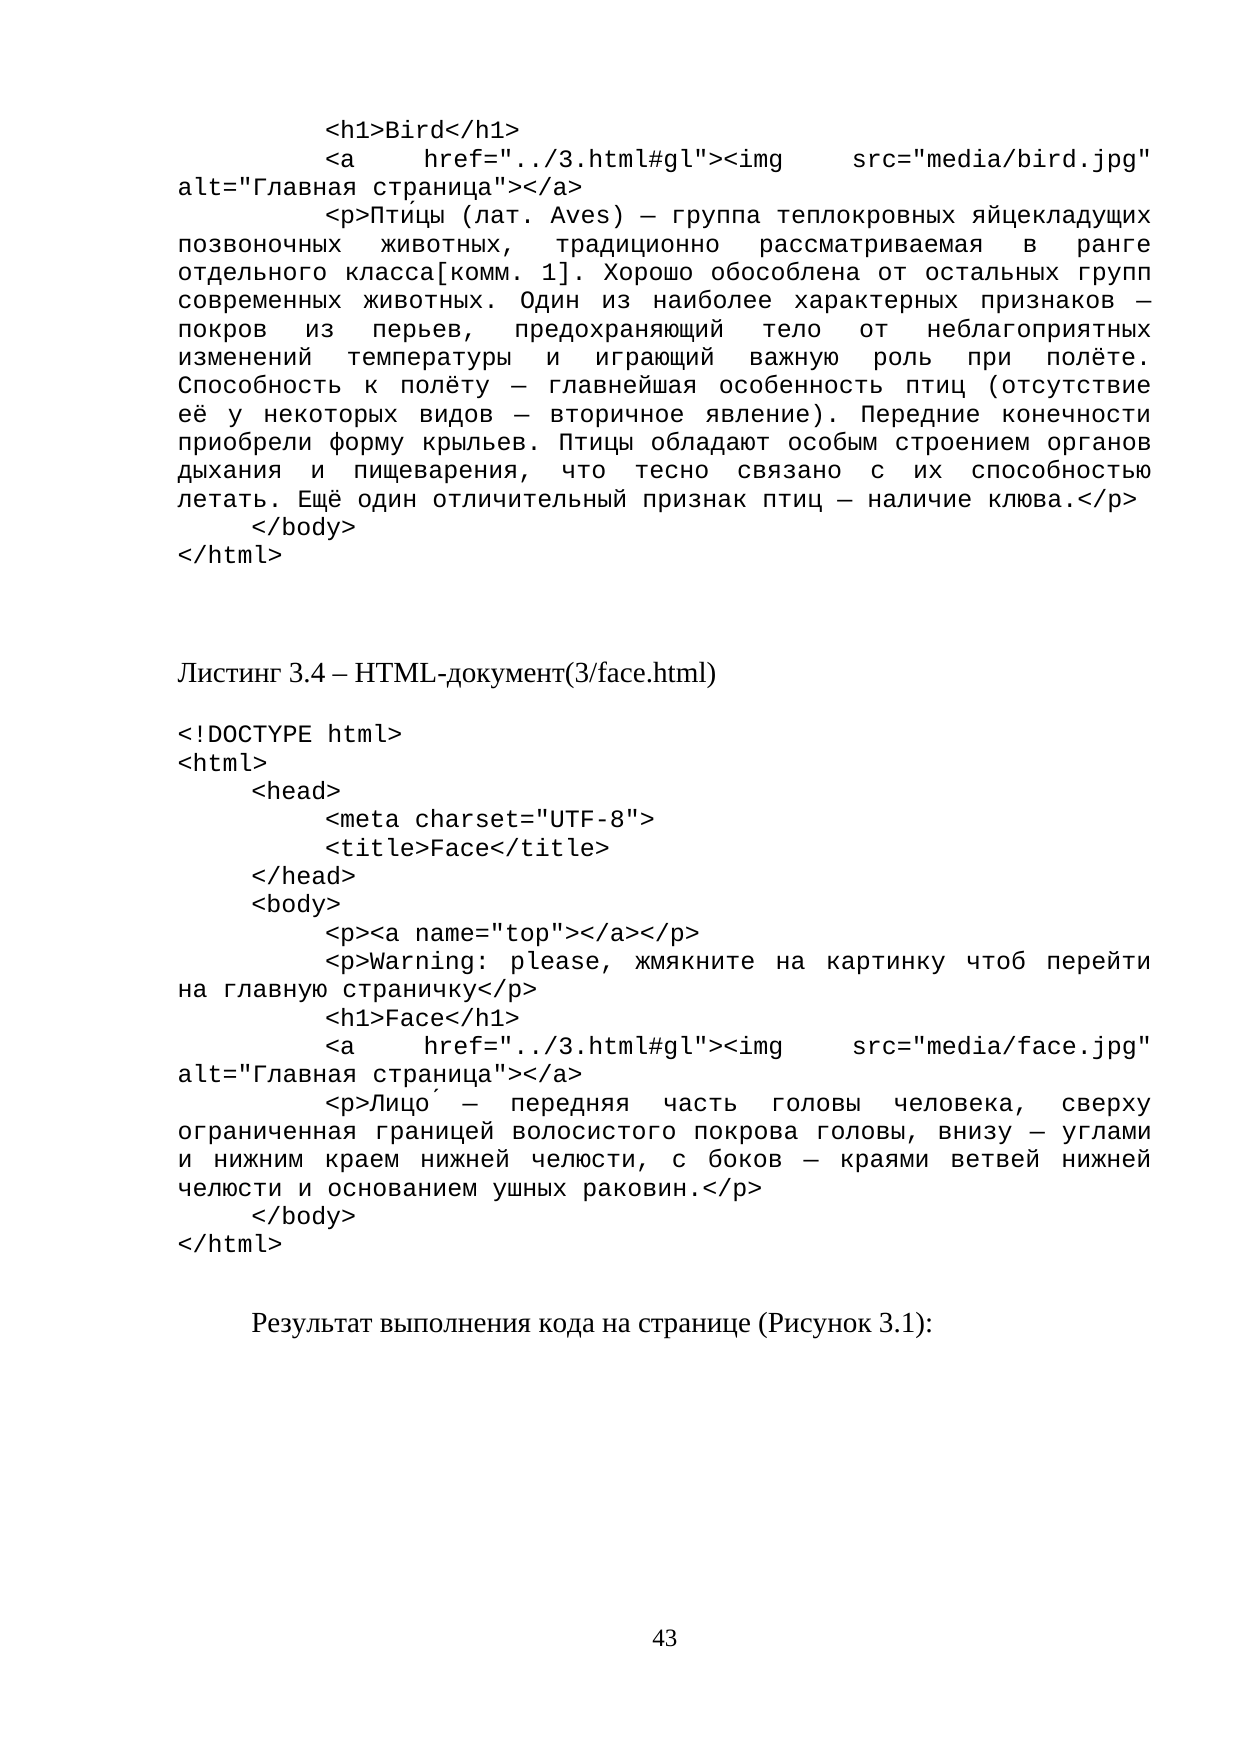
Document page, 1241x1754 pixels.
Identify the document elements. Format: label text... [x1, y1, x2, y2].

text <body> [177, 892, 1152, 920]
text <a href="../3.html#gl"><img src="media/face.jpg" alt="Главная страница"></a> [177, 1034, 1152, 1090]
text </head> [177, 864, 1152, 892]
text <h1>Face</h1> [177, 1005, 1152, 1034]
text </html> [177, 1232, 1152, 1260]
text <a href="../3.html#gl"><img src="media/bird.jpg" alt="Главная страница"></a> [177, 146, 1152, 203]
text <title>Face</title> [177, 835, 1152, 864]
text <p>Пти́цы (лат. Aves) — группа теплокровных яйцекладущих позвоночных животных, традиционно рассматриваемая в ранге отдельного класса[комм. 1]. Хорошо обособлена от остальных групп современных животных. Один из наиболее характерных признаков — покров из перьев, предохраняющий тело от неблагоприятных изменений температуры и играющий важную роль при полёте. Способность к полёту — главнейшая особенность птиц (отсутствие её у некоторых видов — вторичное явление). Передние конечности приобрели форму крыльев. Птицы обладают особым строением органов дыхания и пищеварения, что тесно связано с их способностью летать. Ещё один отличительный признак птиц — наличие клюва.</p> [177, 203, 1152, 515]
text <head> [177, 779, 1152, 807]
text <p>Warning: please, жмякните на картинку чтоб перейти на главную страничку</p> [177, 949, 1152, 1005]
text Результат выполнения кода на странице (Рисунок 3.1): [177, 1305, 1152, 1339]
text </body> [177, 1204, 1152, 1232]
text <!DOCTYPE html> [177, 722, 1152, 750]
text Листинг 3.4 – HTML-документ(3/face.html) [177, 655, 1152, 689]
text <p>Лицо́ — передняя часть головы человека, сверху ограниченная границей волосистого покрова головы, внизу — углами и нижним краем нижней челюсти, с боков — краями ветвей нижней челюсти и основанием ушных раковин.</p> [177, 1090, 1152, 1204]
text </html> [177, 543, 1152, 571]
text <html> [177, 750, 1152, 779]
text <h1>Bird</h1> [177, 118, 1152, 146]
text </body> [177, 515, 1152, 543]
text <meta charset="UTF-8"> [177, 807, 1152, 835]
text <p><a name="top"></a></p> [177, 920, 1152, 949]
